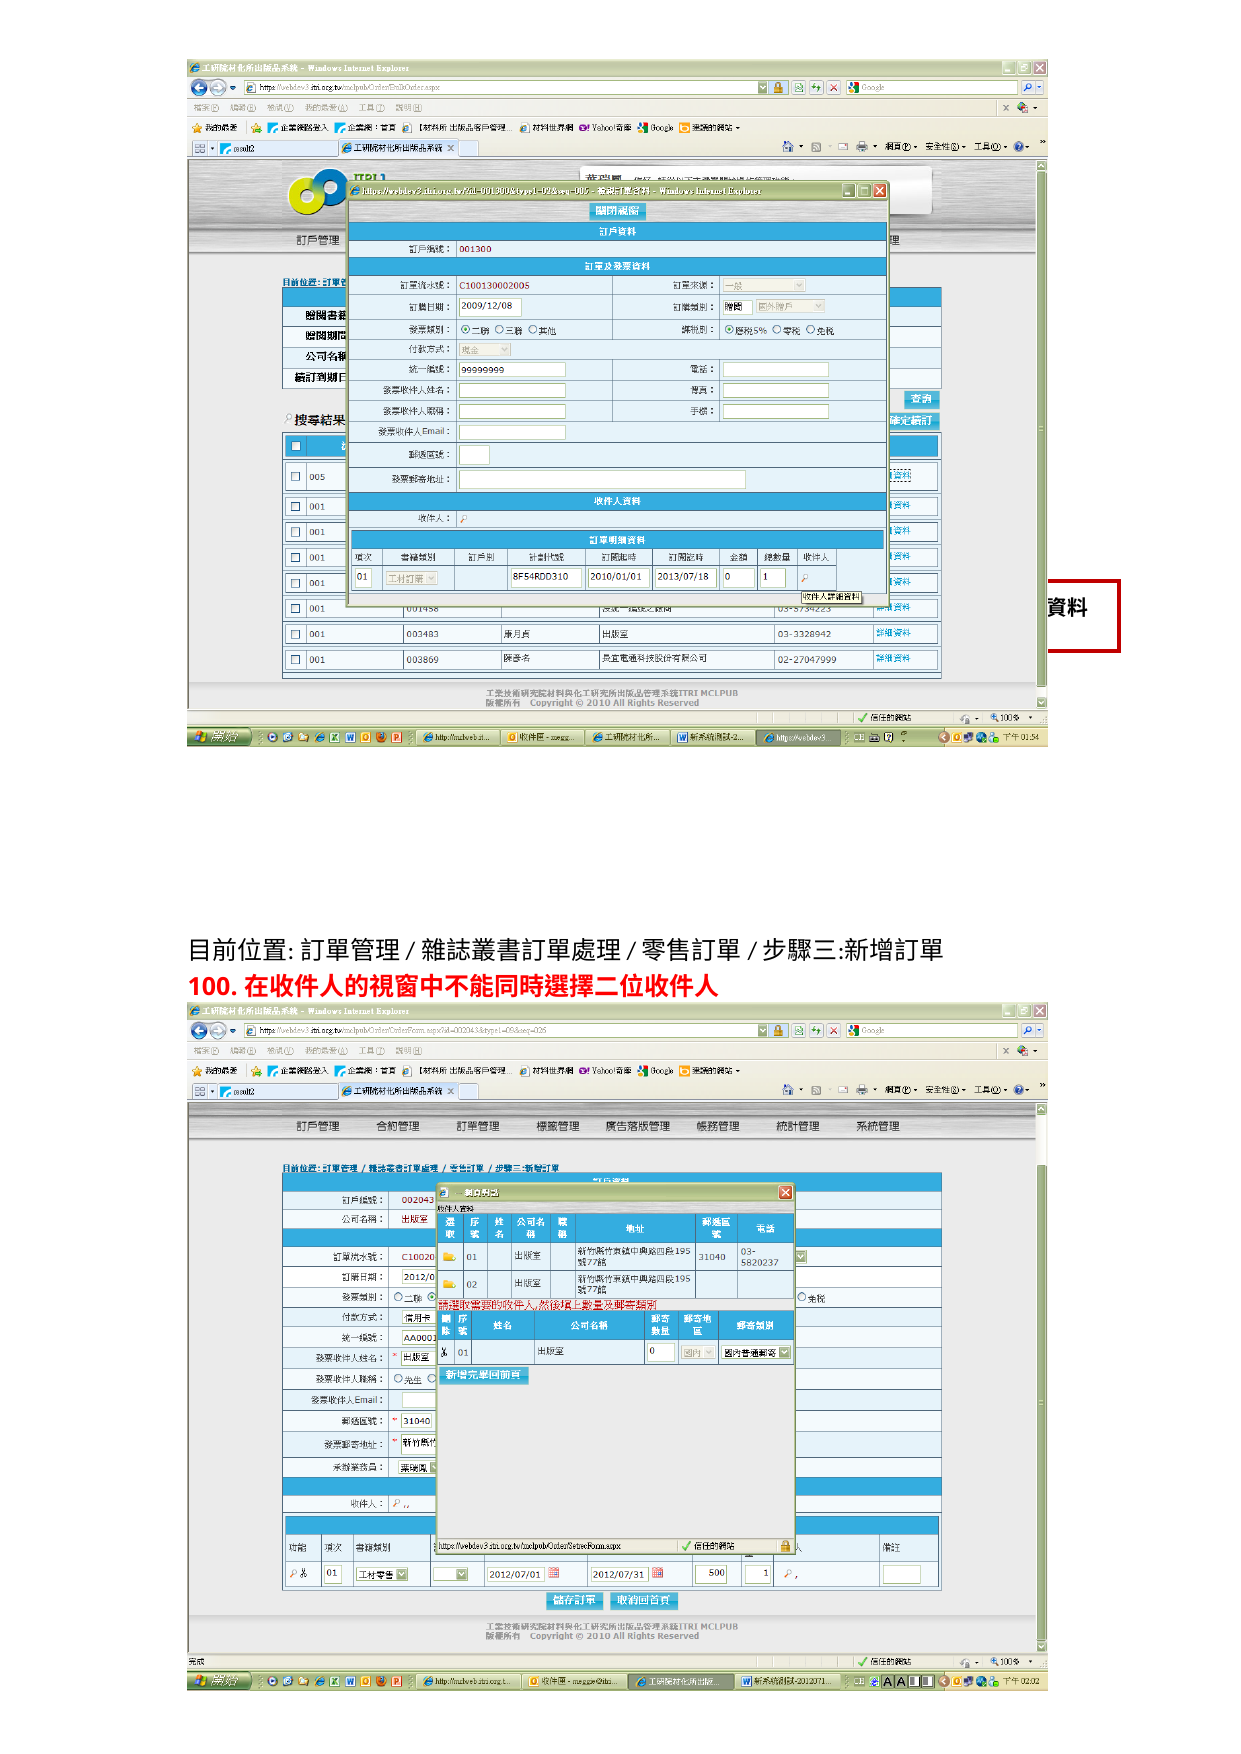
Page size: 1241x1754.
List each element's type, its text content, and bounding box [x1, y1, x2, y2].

picture [187, 59, 1048, 747]
text 100. 在收件人的視窗中不能同時選擇二位收件人 [187, 966, 1053, 1003]
text 目前位置: 訂單管理 / 雜誌叢書訂單處理 / 零售訂單 / 步驟三:新增訂單 [187, 930, 1053, 966]
picture [187, 1002, 1048, 1691]
